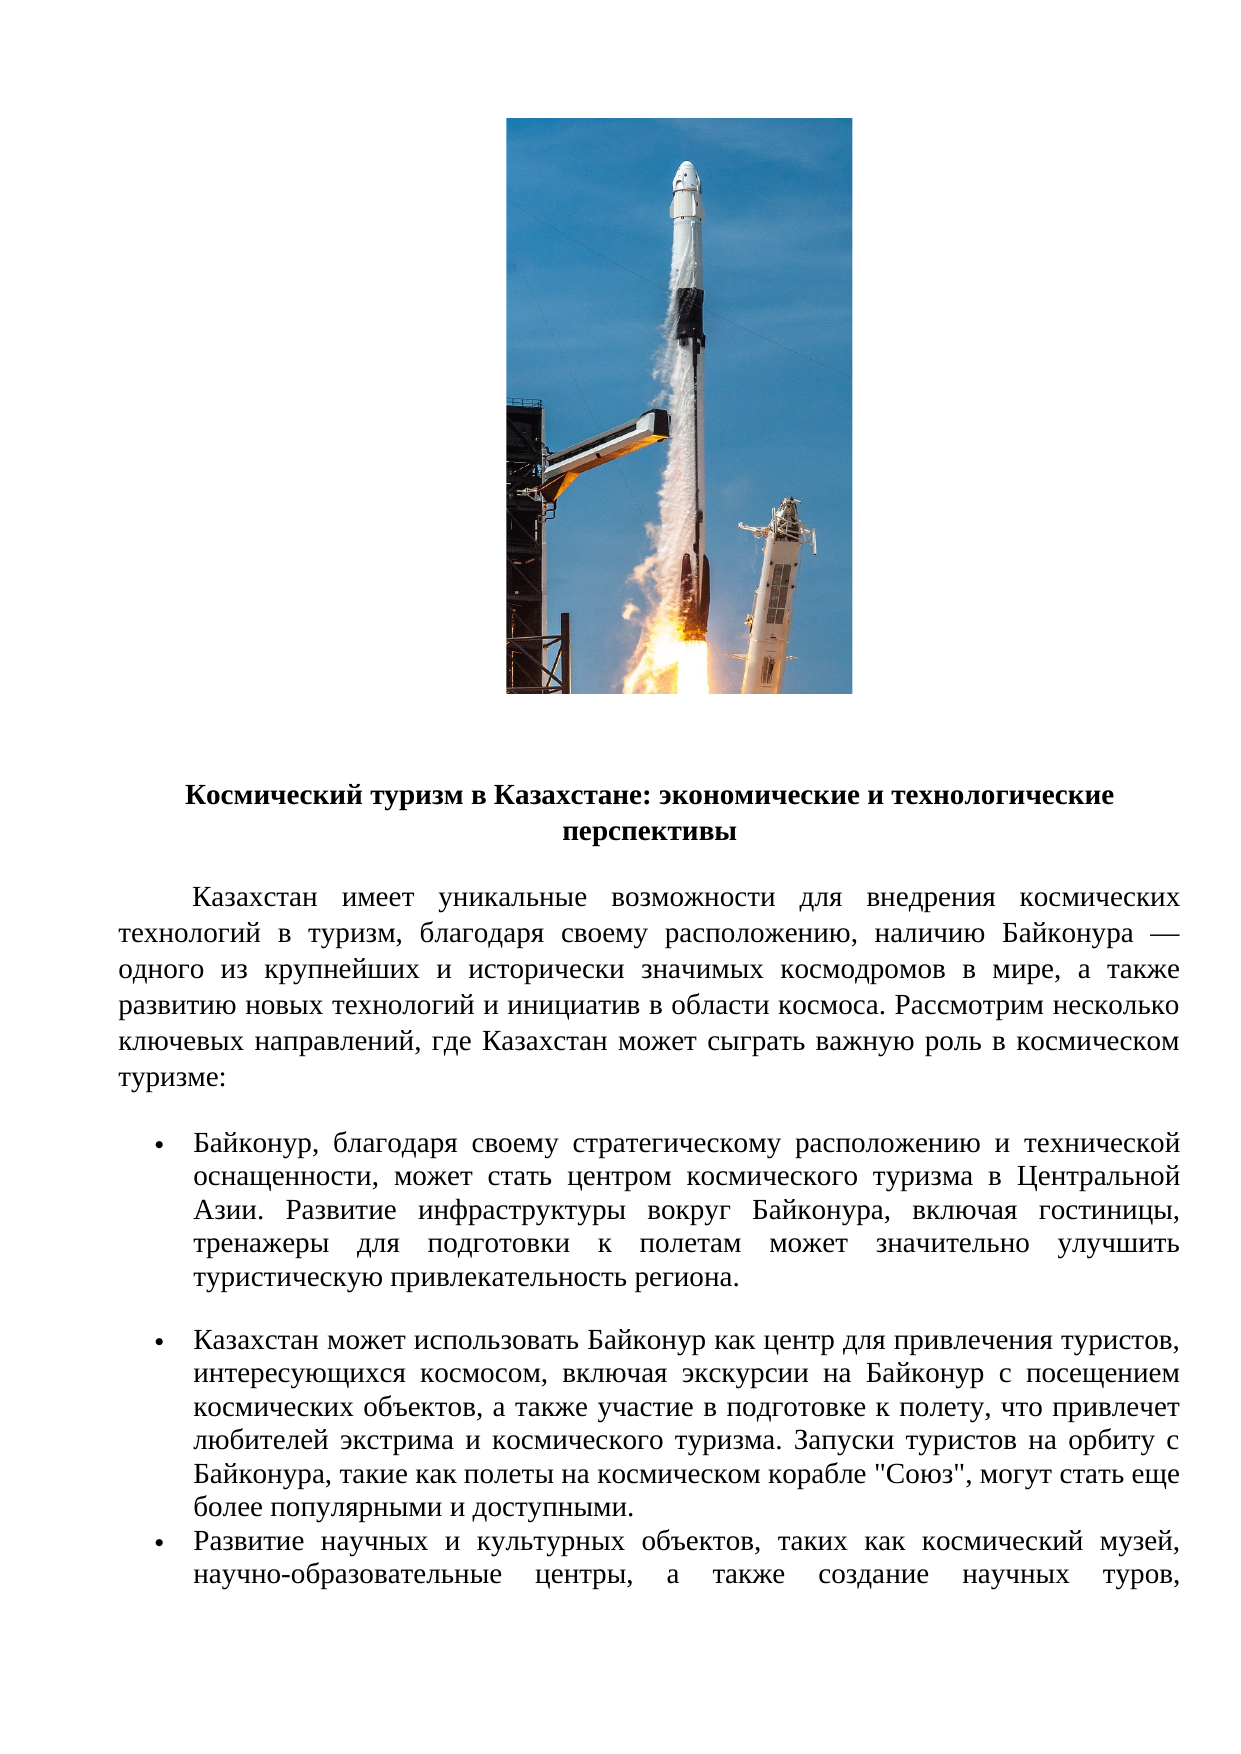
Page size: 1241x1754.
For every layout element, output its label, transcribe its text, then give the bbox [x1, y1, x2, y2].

picture [506, 118, 853, 694]
text Космический туризм в Казахстане: экономические и технологические перспективы [118, 777, 1181, 847]
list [156, 1523, 1181, 1590]
list Казахстан может использовать Байконур как центр для привлечения туристов, интересующихся космосом, включая экскурсии на Байконур с посещением космических объектов, а также участие в подготовке к полету, что привлечет любителей экстрима и космического туризма. Запуски туристов на орбиту с Байконура, такие как полеты на космическом корабле "Союз", могут стать еще более популярными и доступными. [156, 1322, 1181, 1523]
list Байконур, благодаря своему стратегическому расположению и технической оснащенности, может стать центром космического туризма в Центральной Азии. Развитие инфраструктуры вокруг Байконура, включая гостиницы, тренажеры для подготовки к полетам может значительно улучшить туристическую привлекательность региона. [156, 1125, 1181, 1293]
text Казахстан имеет уникальные возможности для внедрения космических технологий в туризм, благодаря своему расположению, наличию Байконура — одного из крупнейших и исторически значимых космодромов в мире, а также развитию новых технологий и инициатив в области космоса. Рассмотрим несколько ключевых направлений, где Казахстан может сыграть важную роль в космическом туризме: [118, 879, 1181, 1093]
